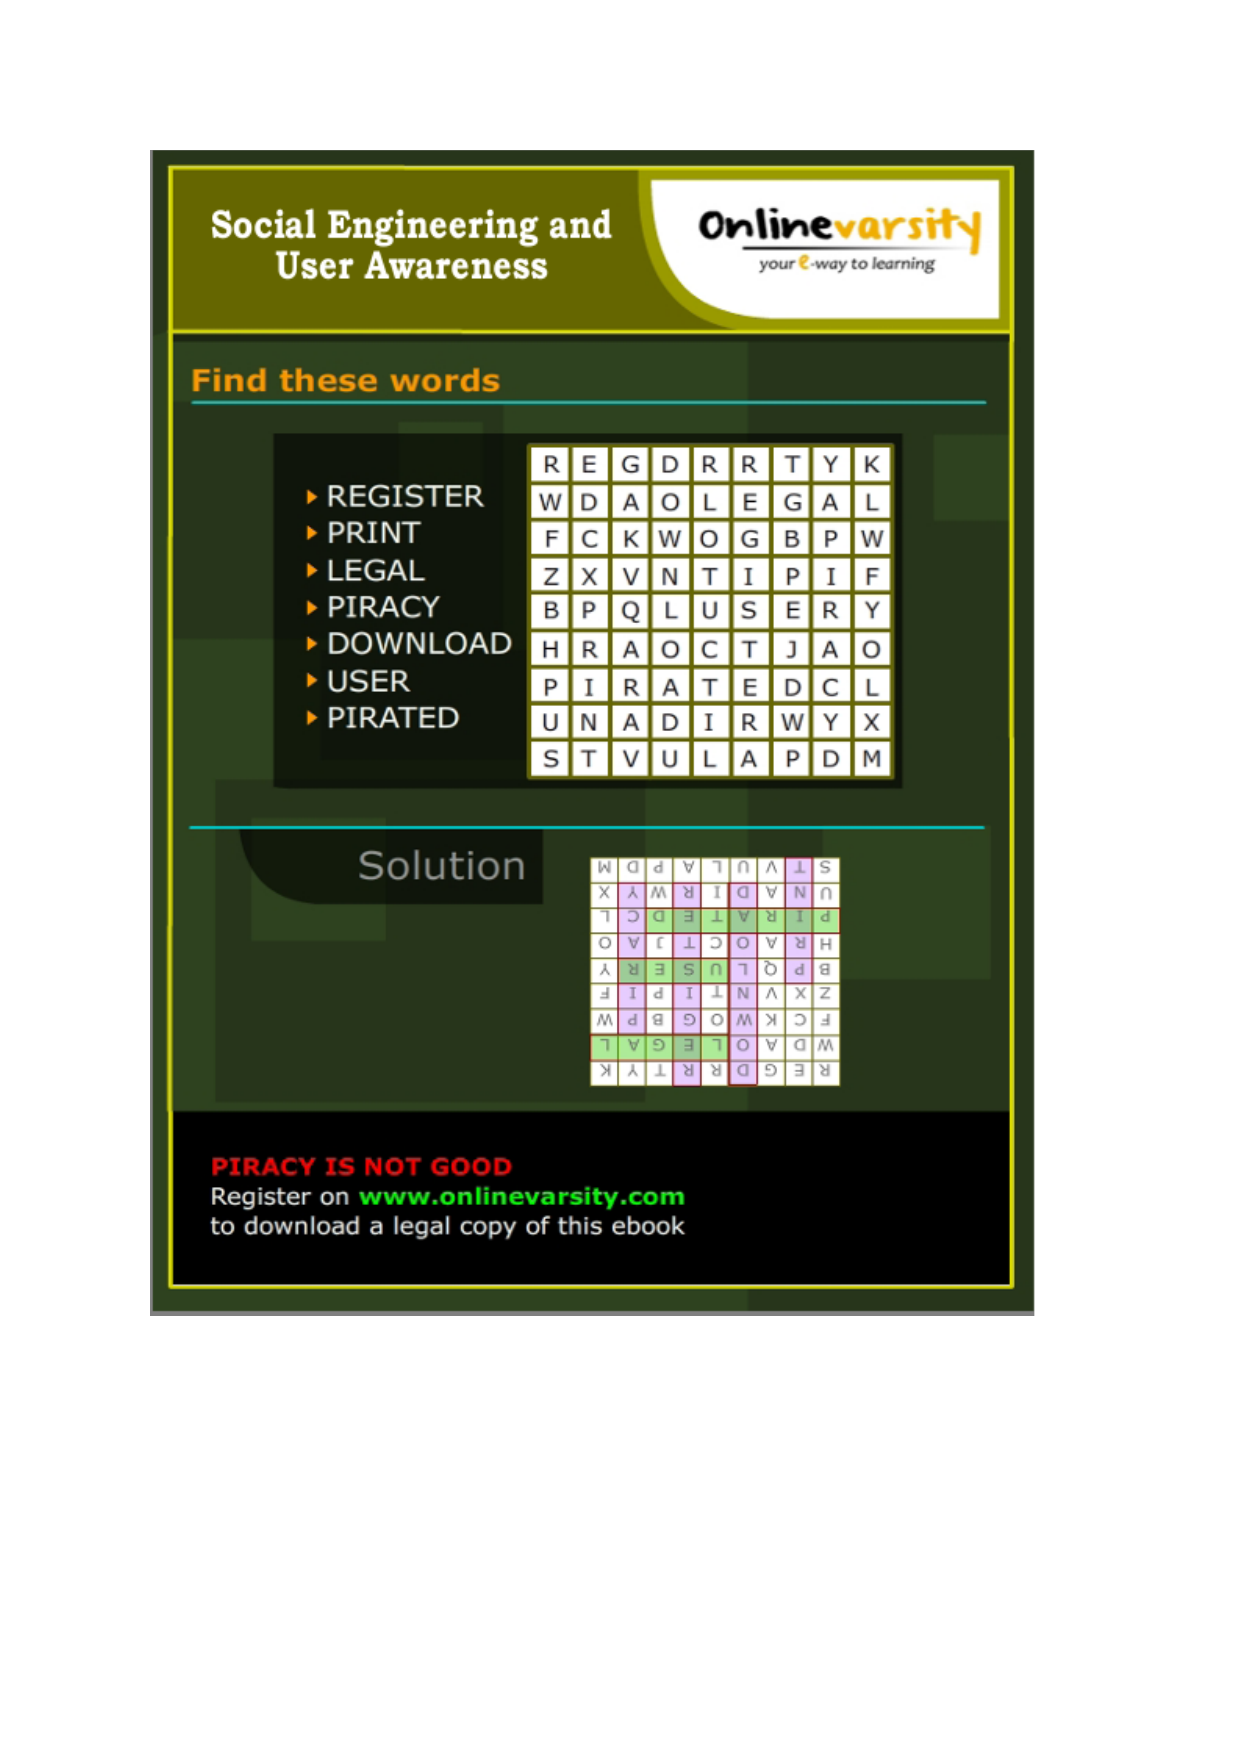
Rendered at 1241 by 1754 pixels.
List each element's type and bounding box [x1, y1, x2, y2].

picture [150, 150, 1035, 1316]
